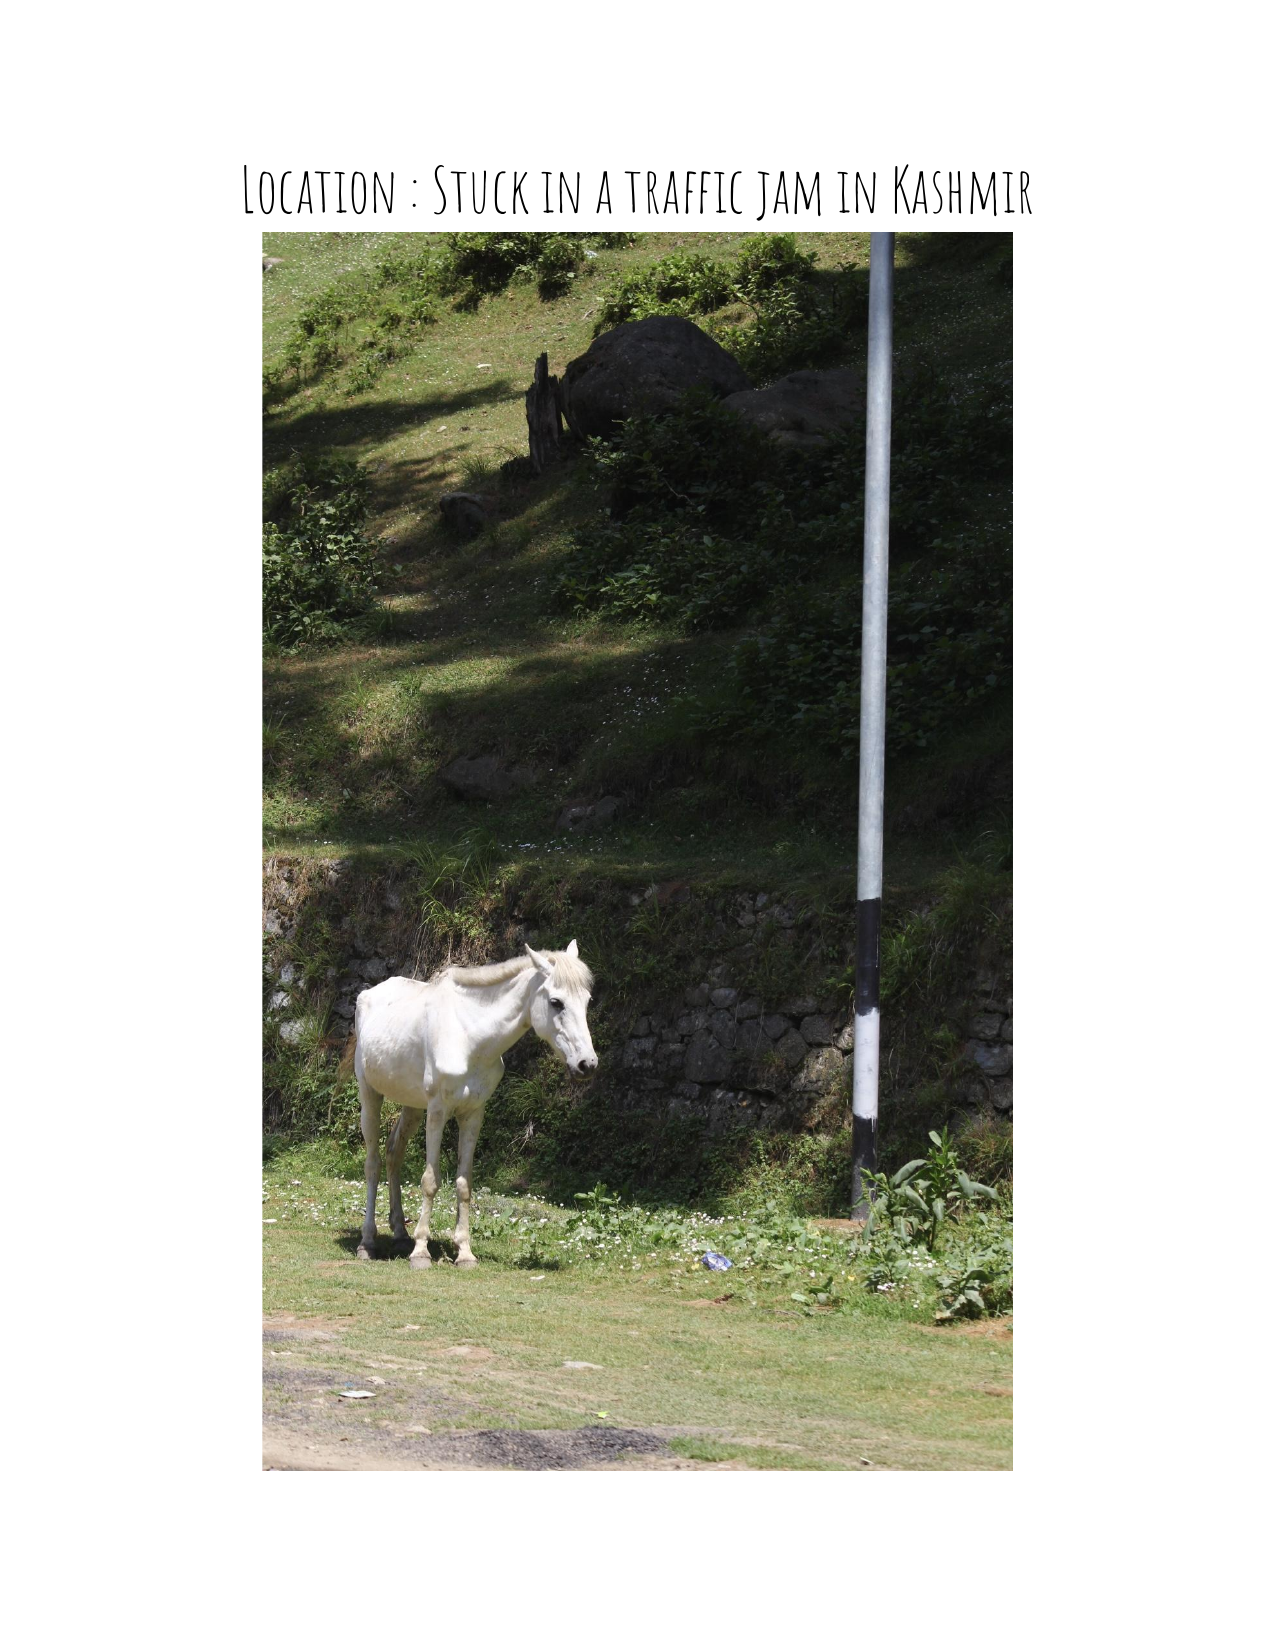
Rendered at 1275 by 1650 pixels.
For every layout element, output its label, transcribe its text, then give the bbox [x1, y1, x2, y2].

picture [262, 232, 1013, 1471]
